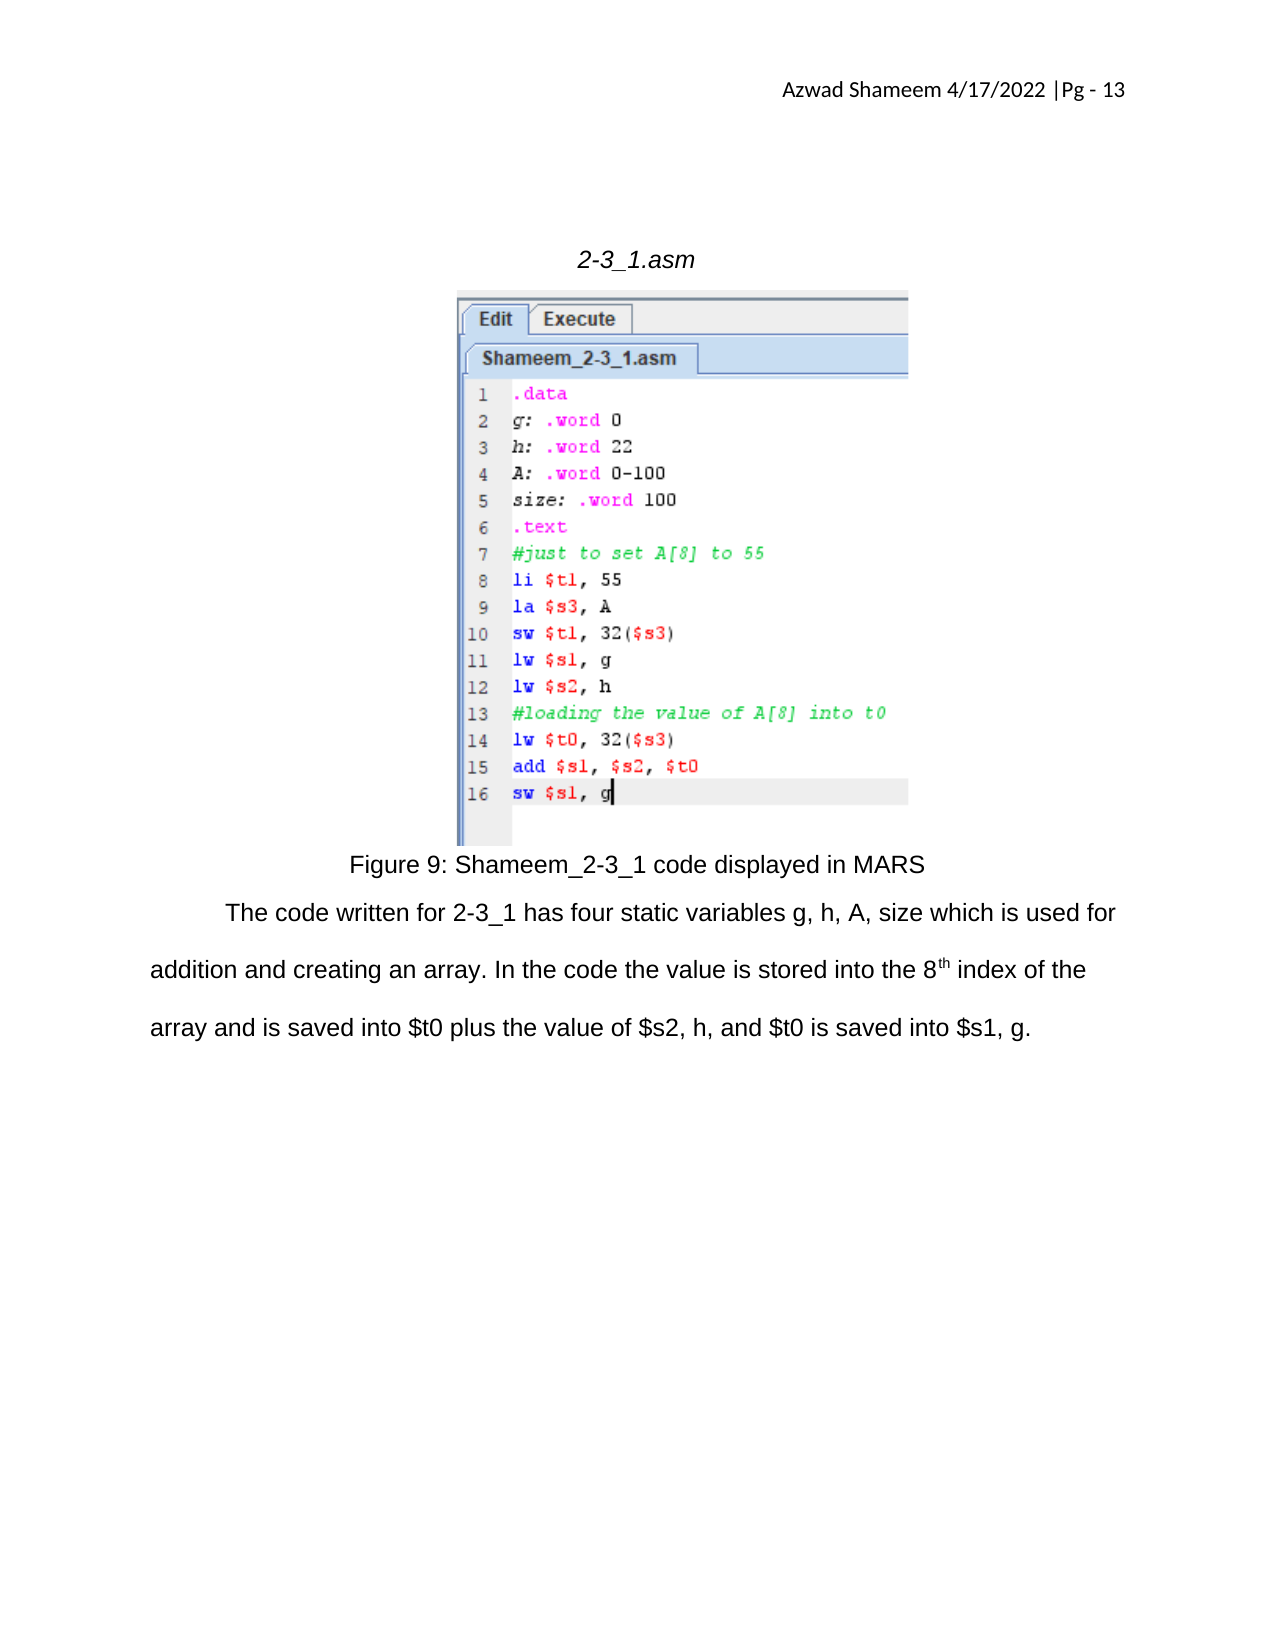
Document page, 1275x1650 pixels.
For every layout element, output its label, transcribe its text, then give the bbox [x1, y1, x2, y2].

subtitle 2-3_1.asm [150, 245, 1125, 274]
picture [456, 290, 909, 846]
text The code written for 2-3_1 has four static variables g, h, A, size which is used for addition and creating an array. In the code the value is stored into the 8th index of the array and is saved into $t0 plus the value of $s2, h, and $t0 is saved into $s1, g. [150, 897, 1125, 1041]
